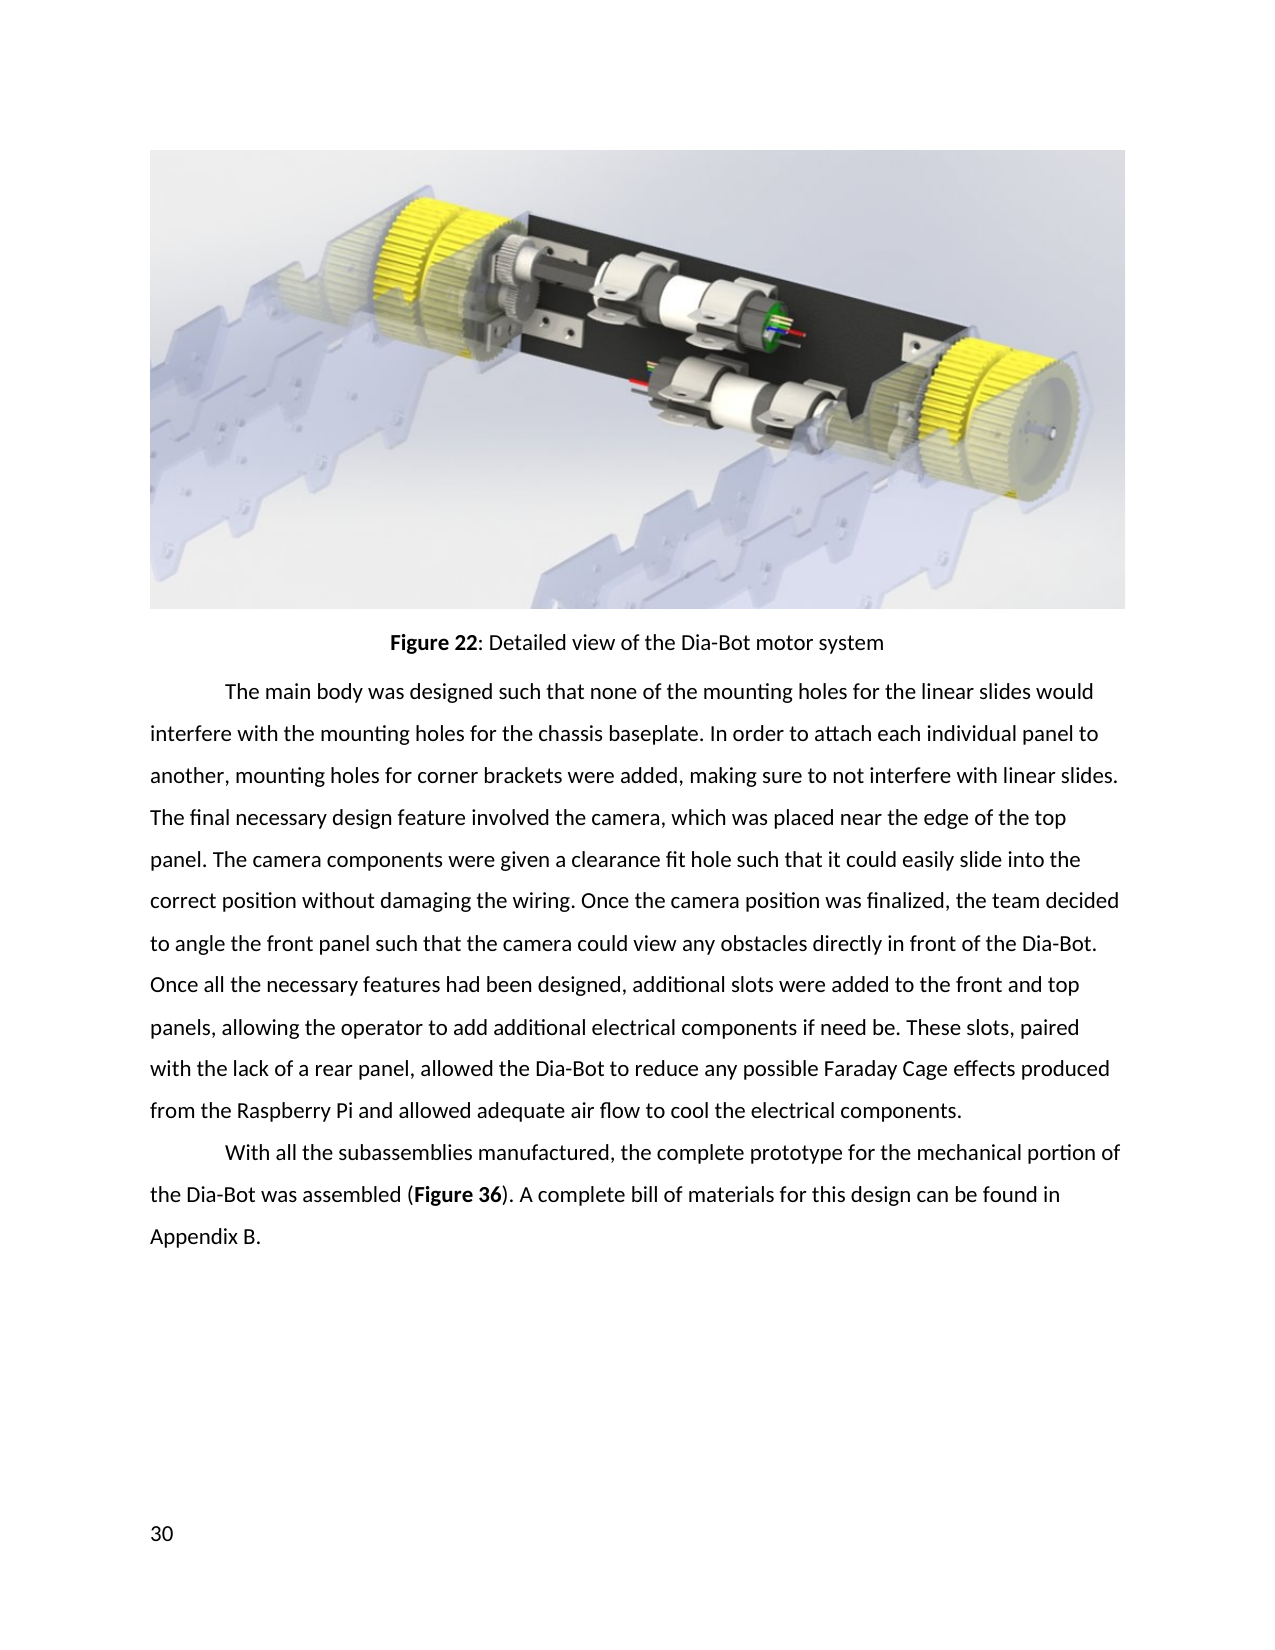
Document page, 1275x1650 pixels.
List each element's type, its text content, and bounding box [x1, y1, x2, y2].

text Figure 22: Detailed view of the Dia-Bot motor system [150, 628, 1125, 656]
text With all the subassemblies manufactured, the complete prototype for the mechanical portion of the Dia-Bot was assembled (Figure 36). A complete bill of materials for this design can be found in Appendix B. [150, 1138, 1125, 1251]
picture [150, 150, 1125, 609]
text The main body was designed such that none of the mounting holes for the linear slides would interfere with the mounting holes for the chassis baseplate. In order to attach each individual panel to another, mounting holes for corner brackets were added, making sure to not interfere with linear slides. The final necessary design feature involved the camera, which was placed near the edge of the top panel. The camera components were given a clearance fit hole such that it could easily slide into the correct position without damaging the wiring. Once the camera position was finalized, the team decided to angle the front panel such that the camera could view any obstacles directly in front of the Dia-Bot. Once all the necessary features had been designed, additional slots were added to the front and top panels, allowing the operator to add additional electrical components if need be. These slots, paired with the lack of a rear panel, allowed the Dia-Bot to reduce any possible Faraday Cage effects produced from the Raspberry Pi and allowed adequate air flow to cool the electrical components. [150, 677, 1125, 1124]
